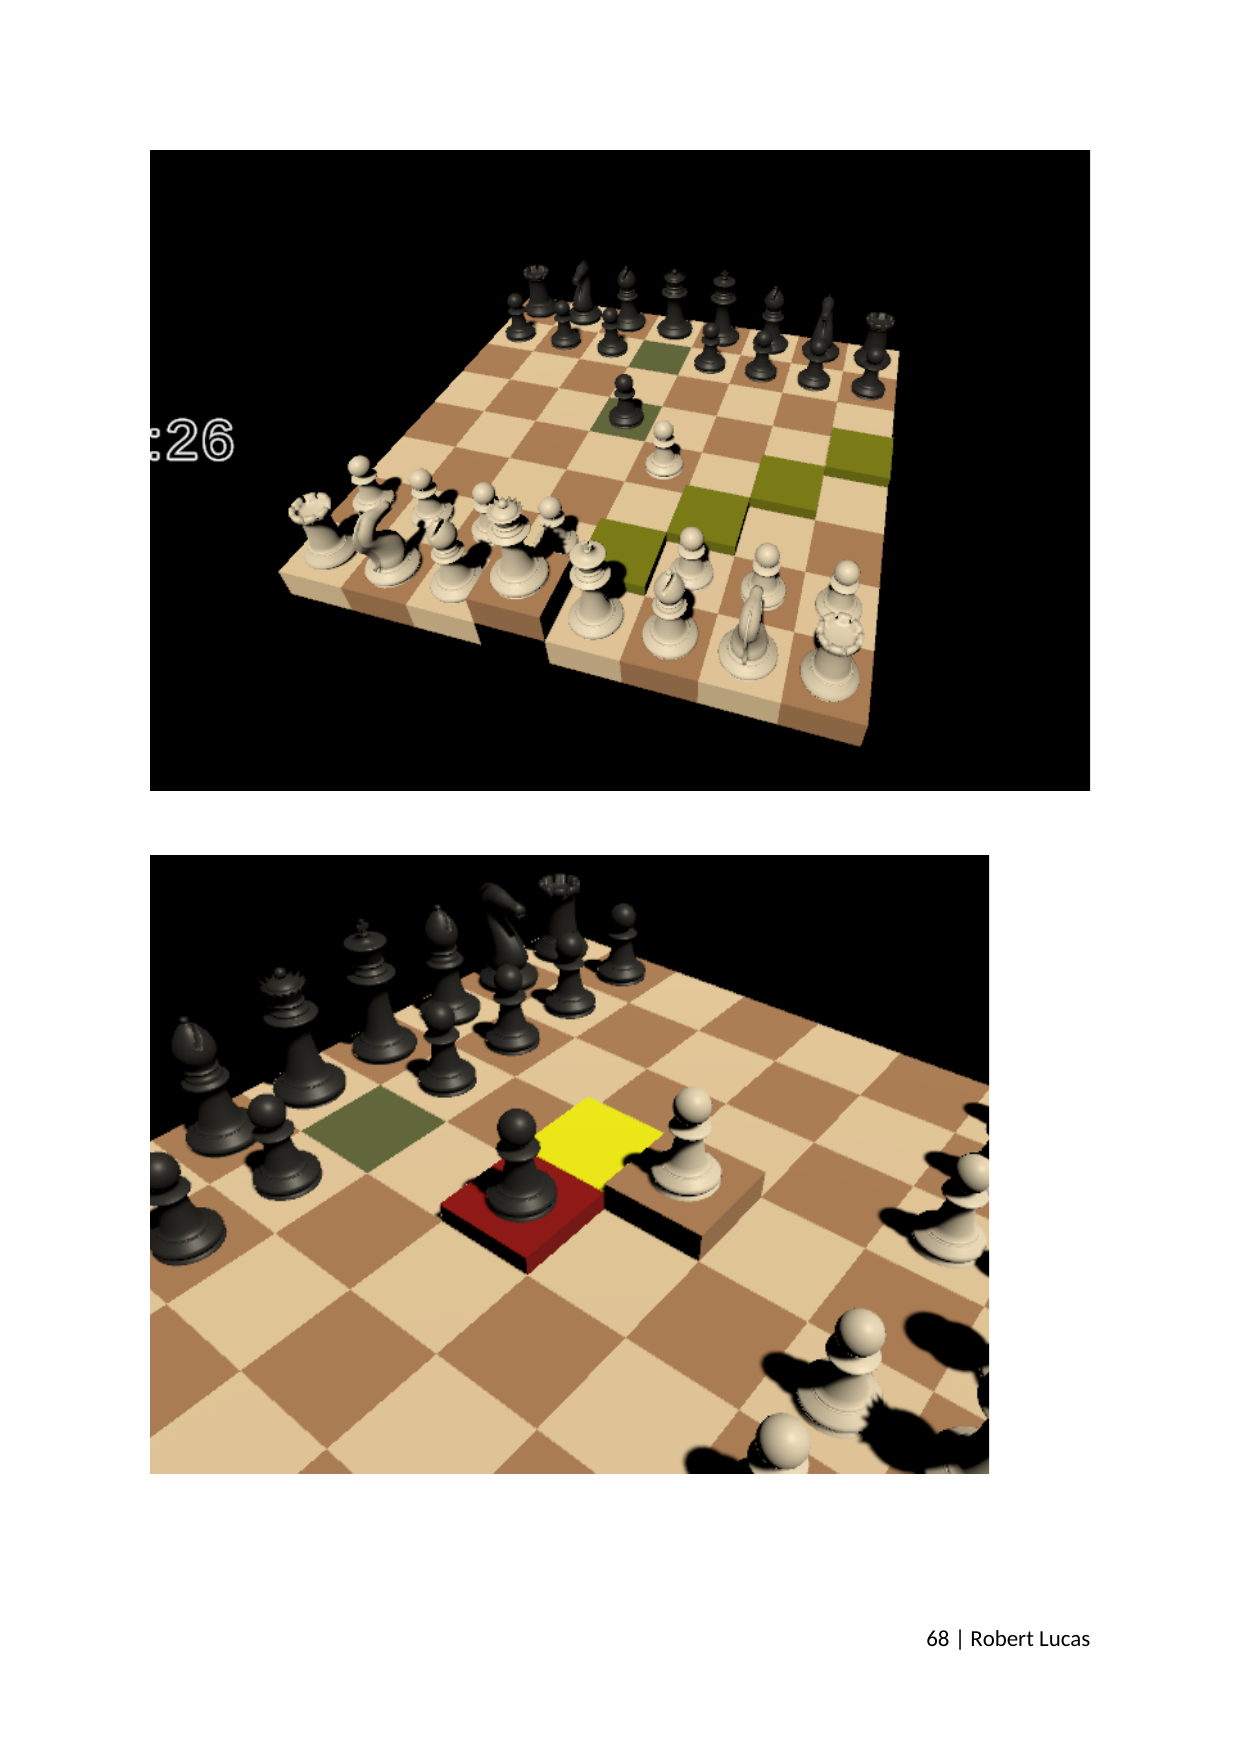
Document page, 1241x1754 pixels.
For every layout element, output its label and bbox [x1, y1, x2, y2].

picture [150, 150, 1091, 791]
picture [150, 855, 990, 1474]
